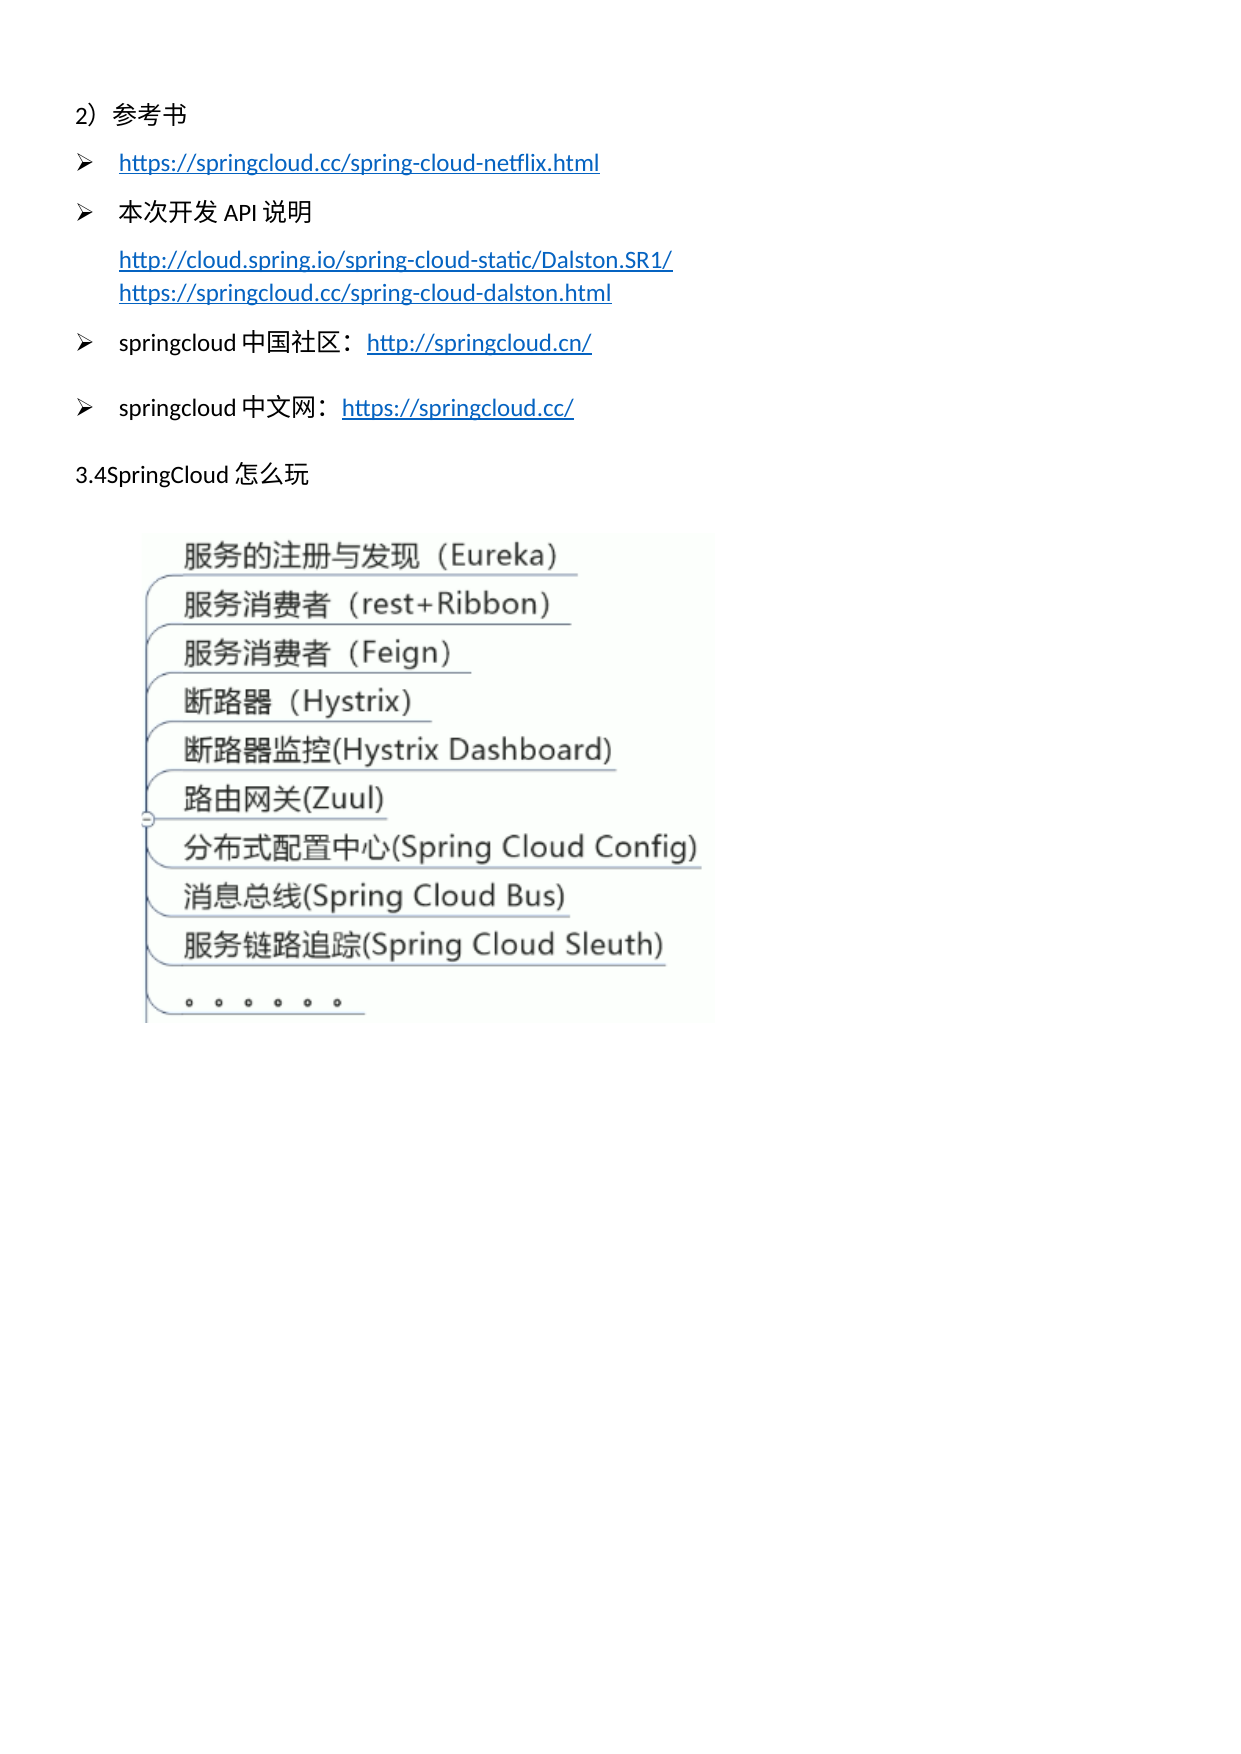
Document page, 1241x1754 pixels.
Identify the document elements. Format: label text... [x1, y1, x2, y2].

list https://springcloud.cc/spring-cloud-netflix.html [75, 146, 1165, 178]
list 参考书 [75, 81, 1165, 146]
picture [141, 533, 715, 1023]
list springcloud中文网：https://springcloud.cc/ [75, 373, 1165, 438]
list 本次开发API说明 [75, 178, 1165, 243]
list https://springcloud.cc/spring-cloud-dalston.html [75, 276, 1165, 308]
subtitle 3.4SpringCloud怎么玩 [75, 440, 1165, 505]
list springcloud中国社区：http://springcloud.cn/ [75, 308, 1165, 373]
list http://cloud.spring.io/spring-cloud-static/Dalston.SR1/ [75, 243, 1165, 276]
